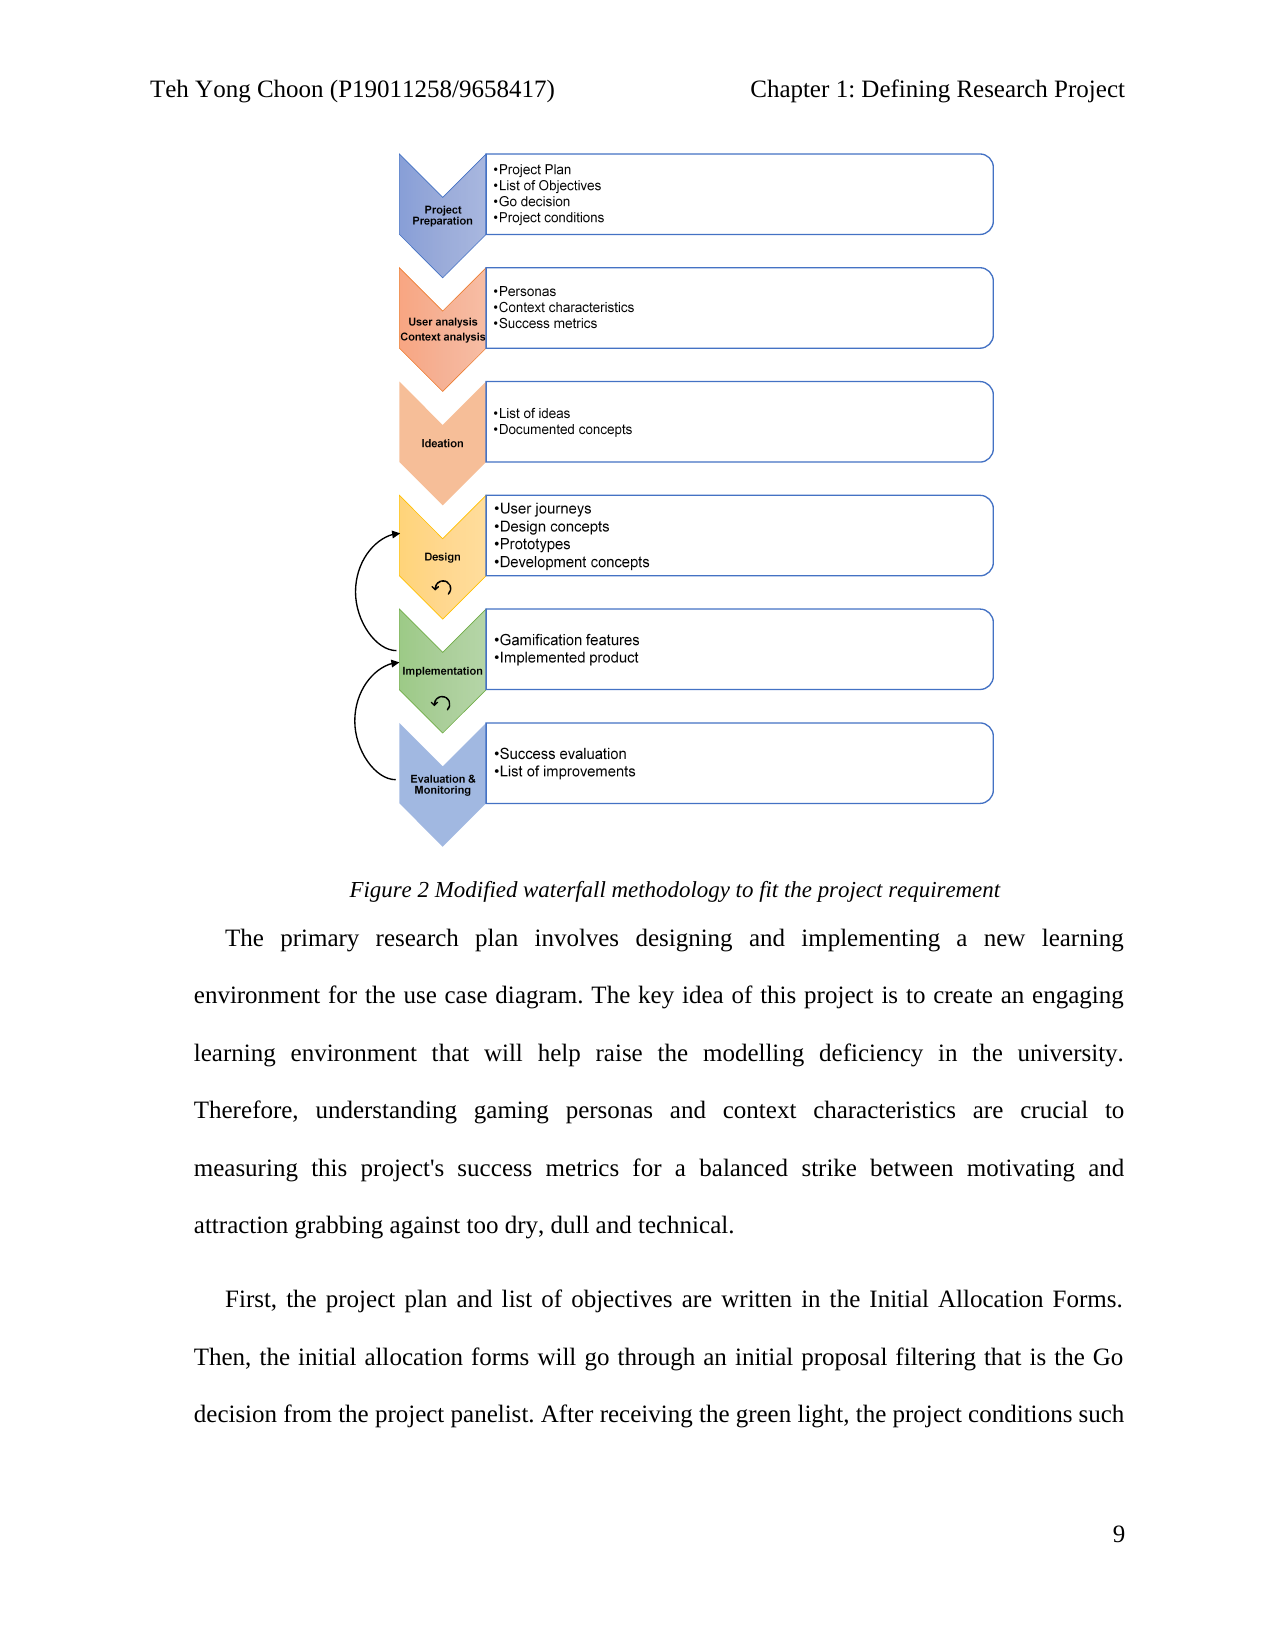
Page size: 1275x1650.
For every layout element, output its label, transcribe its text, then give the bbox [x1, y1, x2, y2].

text The primary research plan involves designing and implementing a new learning environment for the use case diagram. The key idea of this project is to create an engaging learning environment that will help raise the modelling deficiency in the university. Therefore, understanding gaming personas and context characteristics are crucial to measuring this project's success metrics for a balanced strike between motivating and attraction grabbing against too dry, dull and technical. [194, 923, 1125, 1239]
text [194, 1284, 1125, 1428]
